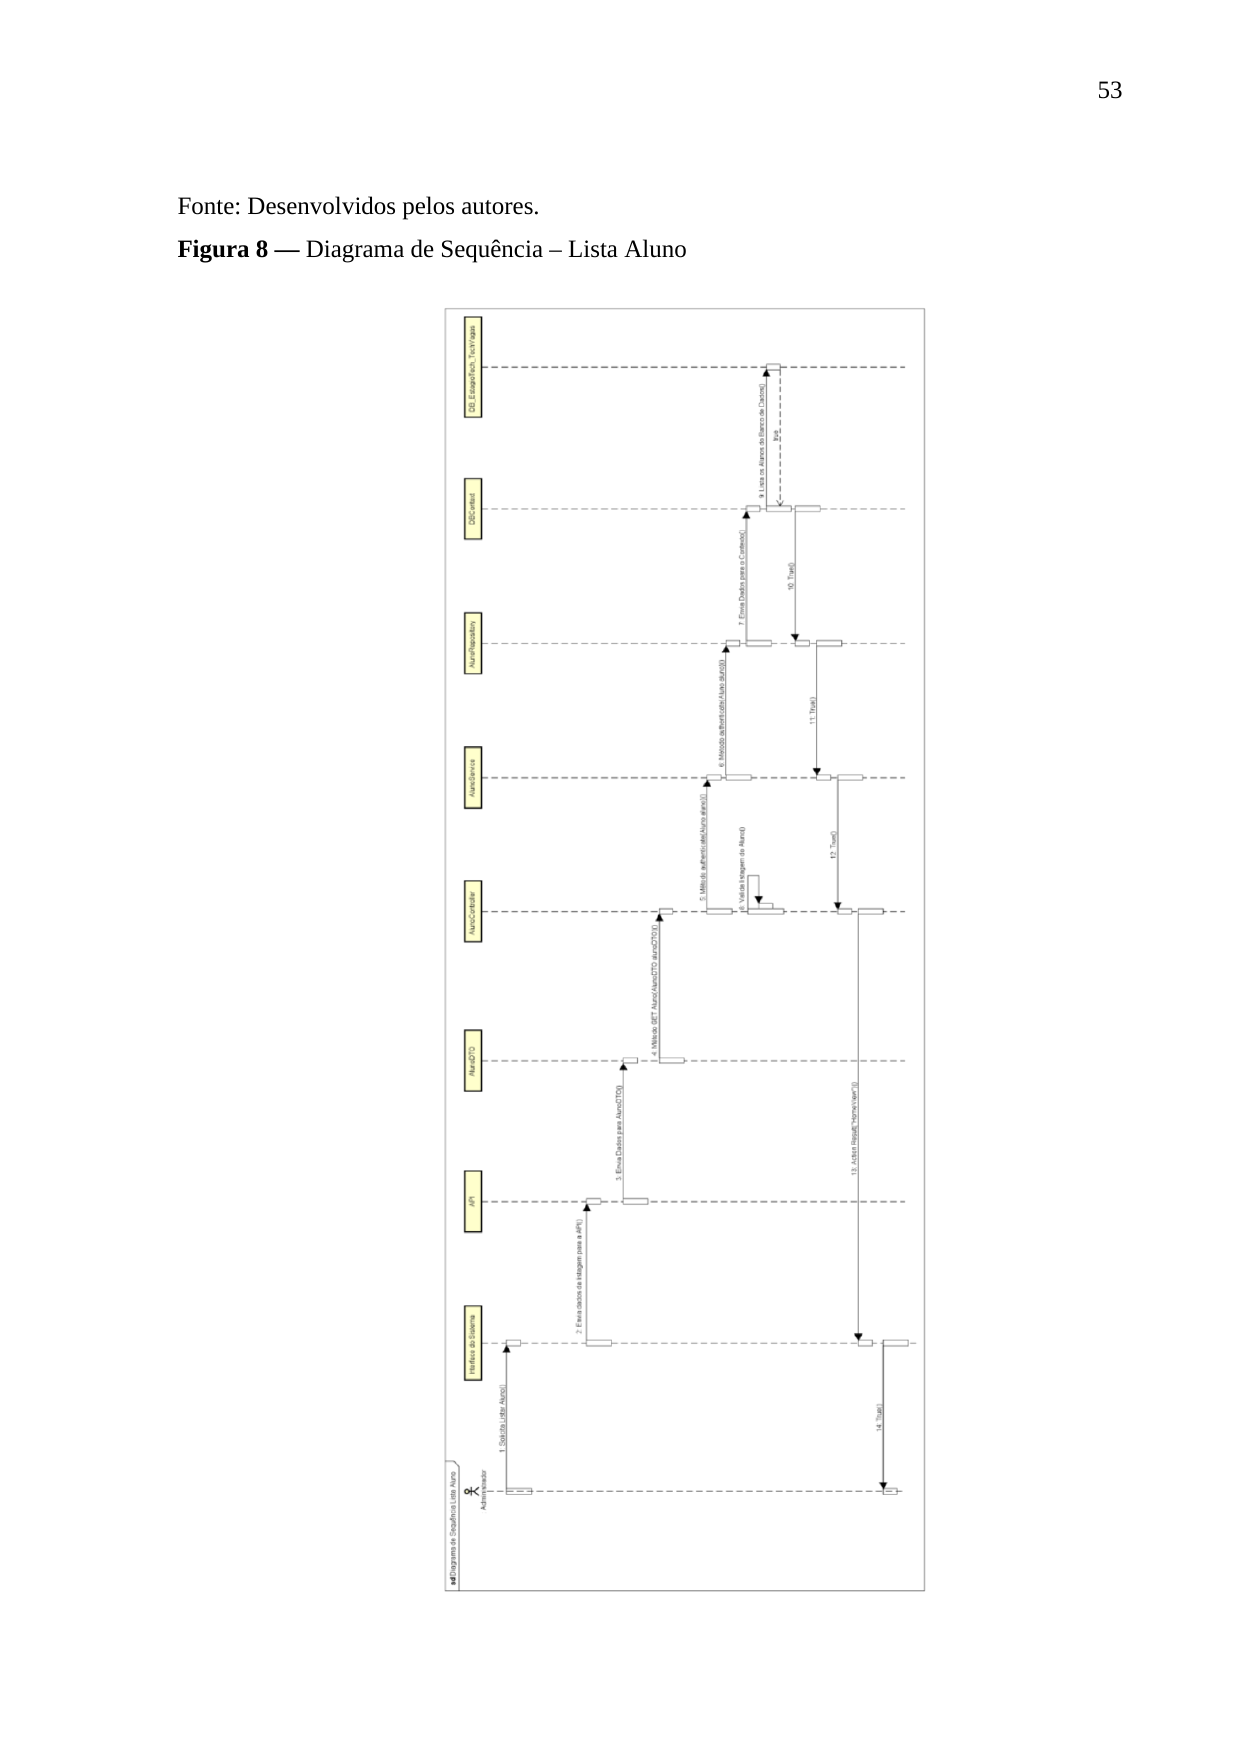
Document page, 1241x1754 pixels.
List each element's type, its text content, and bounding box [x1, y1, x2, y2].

picture [442, 307, 927, 1591]
text Figura 8 — Diagrama de Sequência – Lista Aluno [177, 234, 1122, 263]
text Fonte: Desenvolvidos pelos autores. [177, 191, 1122, 219]
